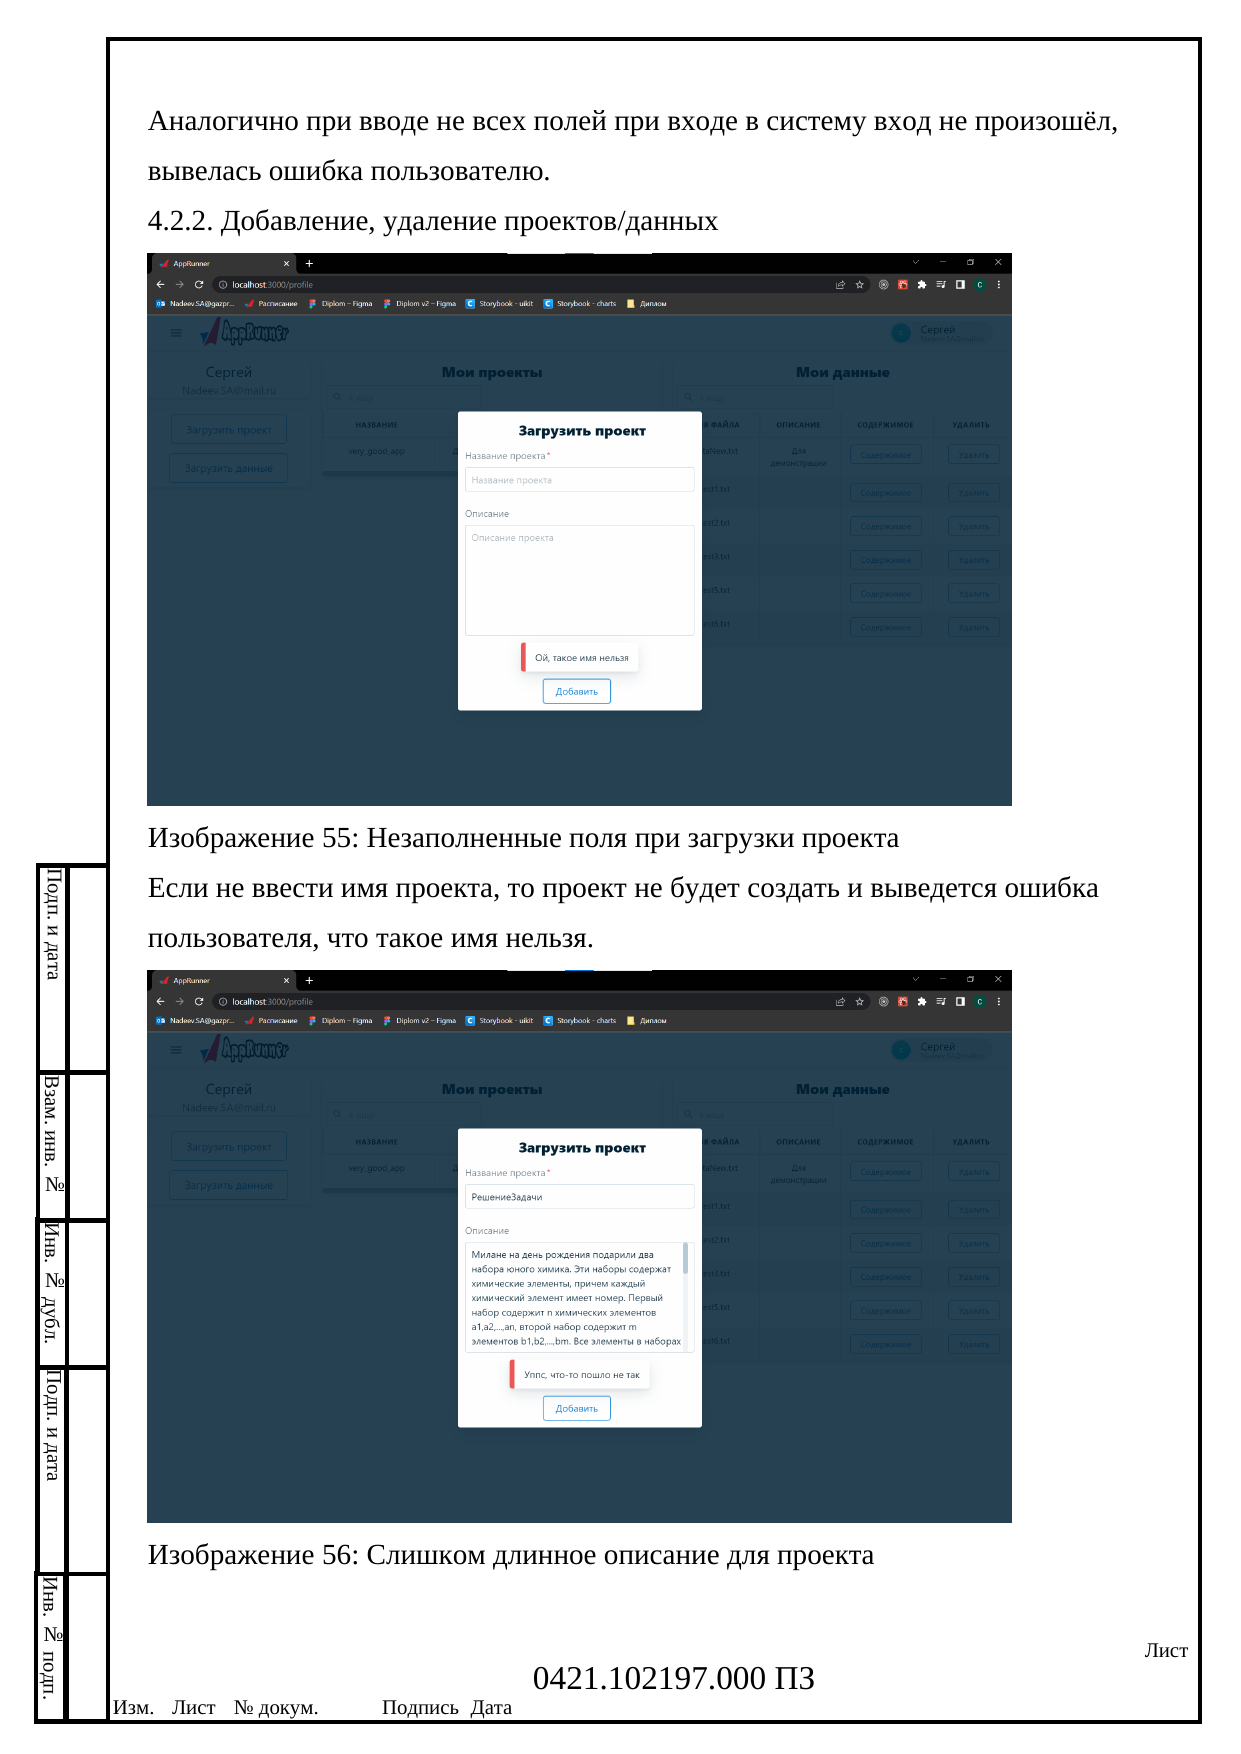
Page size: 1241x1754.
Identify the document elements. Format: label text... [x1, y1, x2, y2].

list Добавление, удаление проектов/данных [148, 203, 1181, 237]
list Изображение 56: Слишком длинное описание для проекта [148, 1537, 1181, 1571]
list Если не ввести имя проекта, то проект не будет создать и выведется ошибка пользователя, что такое имя нельзя. [148, 870, 1181, 954]
list Аналогично при вводе не всех полей при входе в систему вход не произошёл, вывелась ошибка пользователю. [148, 103, 1181, 186]
picture [147, 970, 1012, 1523]
picture [147, 253, 1012, 806]
list Изображение 55: Незаполненные поля при загрузки проекта [148, 820, 1181, 853]
